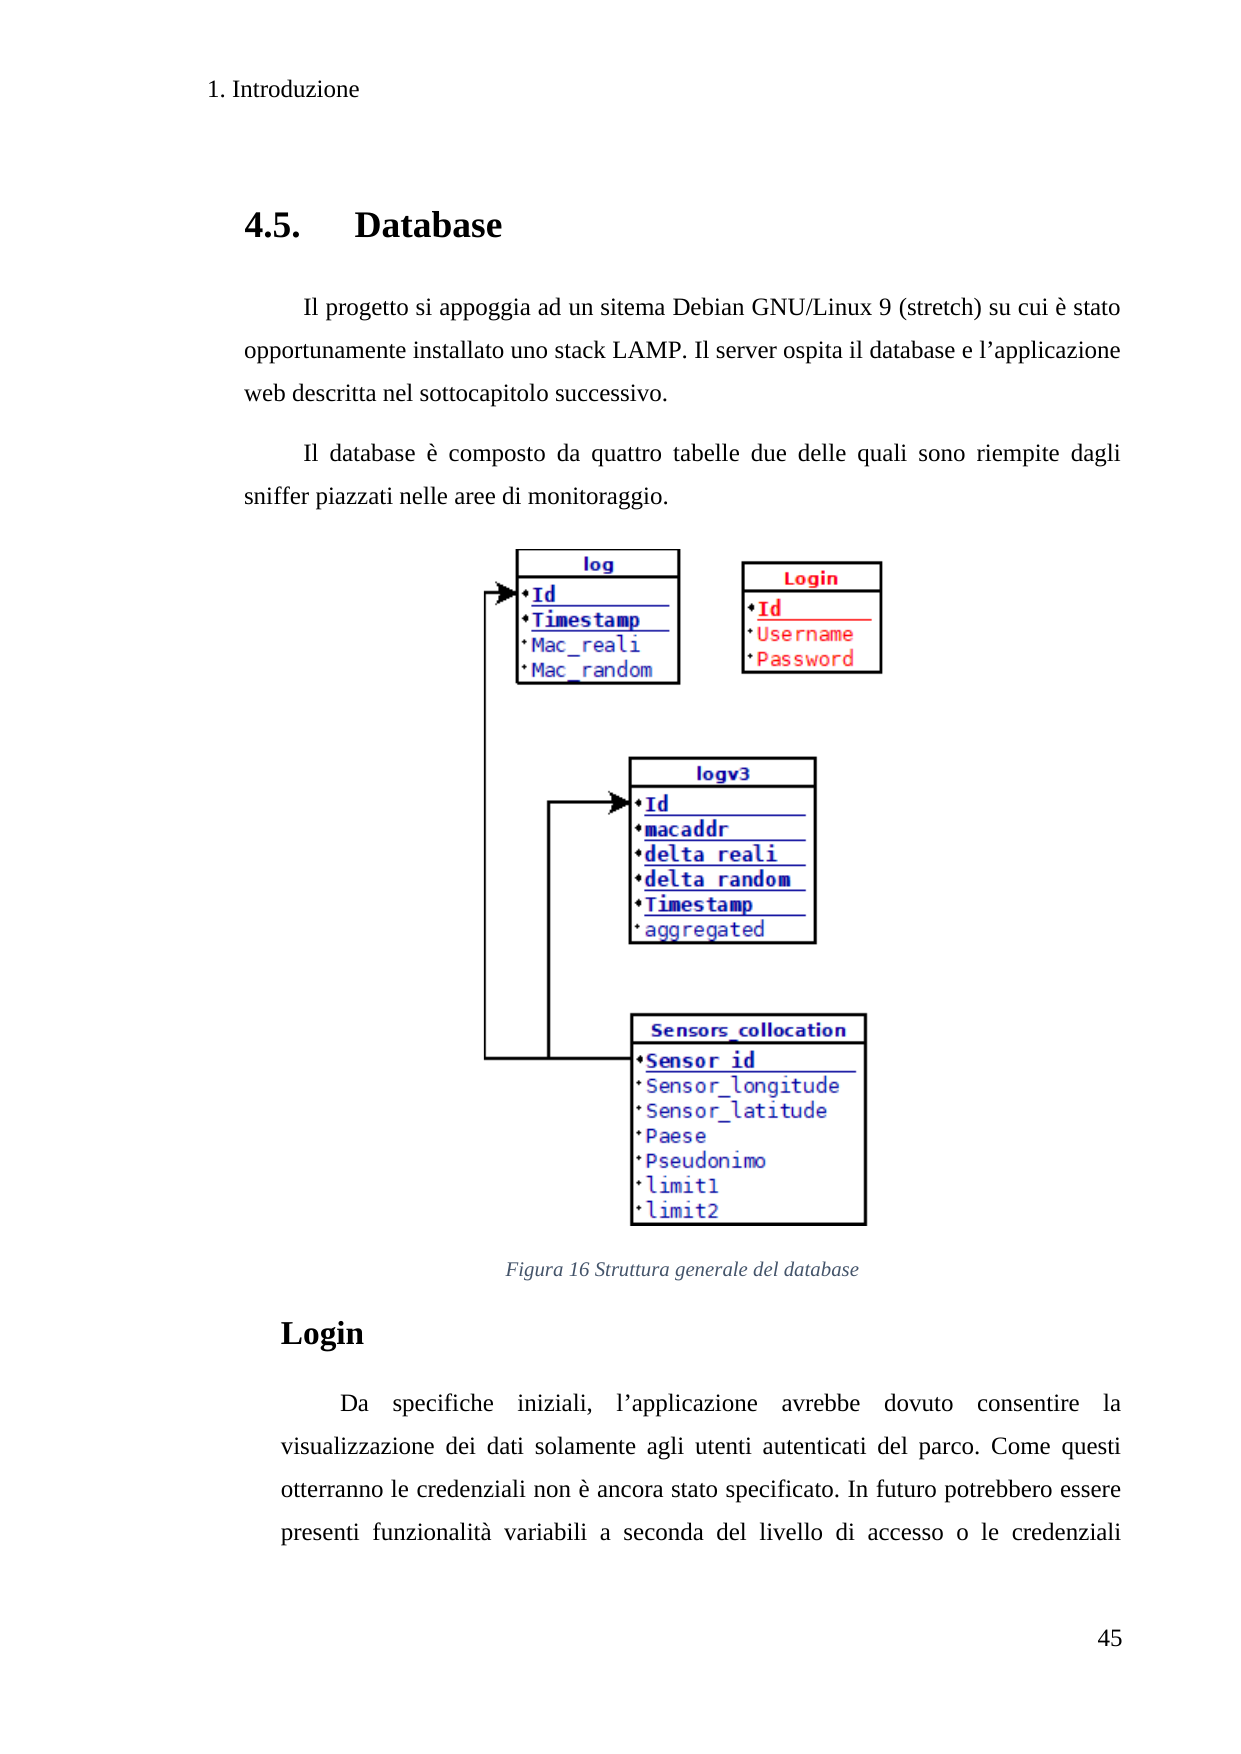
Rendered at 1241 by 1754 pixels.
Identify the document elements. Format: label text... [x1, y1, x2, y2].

text Il database è composto da quattro tabelle due delle quali sono riempite dagli sniffer piazzati nelle aree di monitoraggio. [244, 438, 1122, 510]
text Database [244, 202, 1122, 245]
text Il progetto si appoggia ad un sitema Debian GNU/Linux 9 (stretch) su cui è stato opportunamente installato uno stack LAMP. Il server ospita il database e l’applicazione web descritta nel sottocapitolo successivo. [244, 292, 1122, 407]
text Figura 16 Struttura generale del database [207, 1257, 1122, 1281]
picture [483, 549, 883, 1226]
text Login [207, 1314, 1122, 1352]
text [281, 1388, 1122, 1546]
